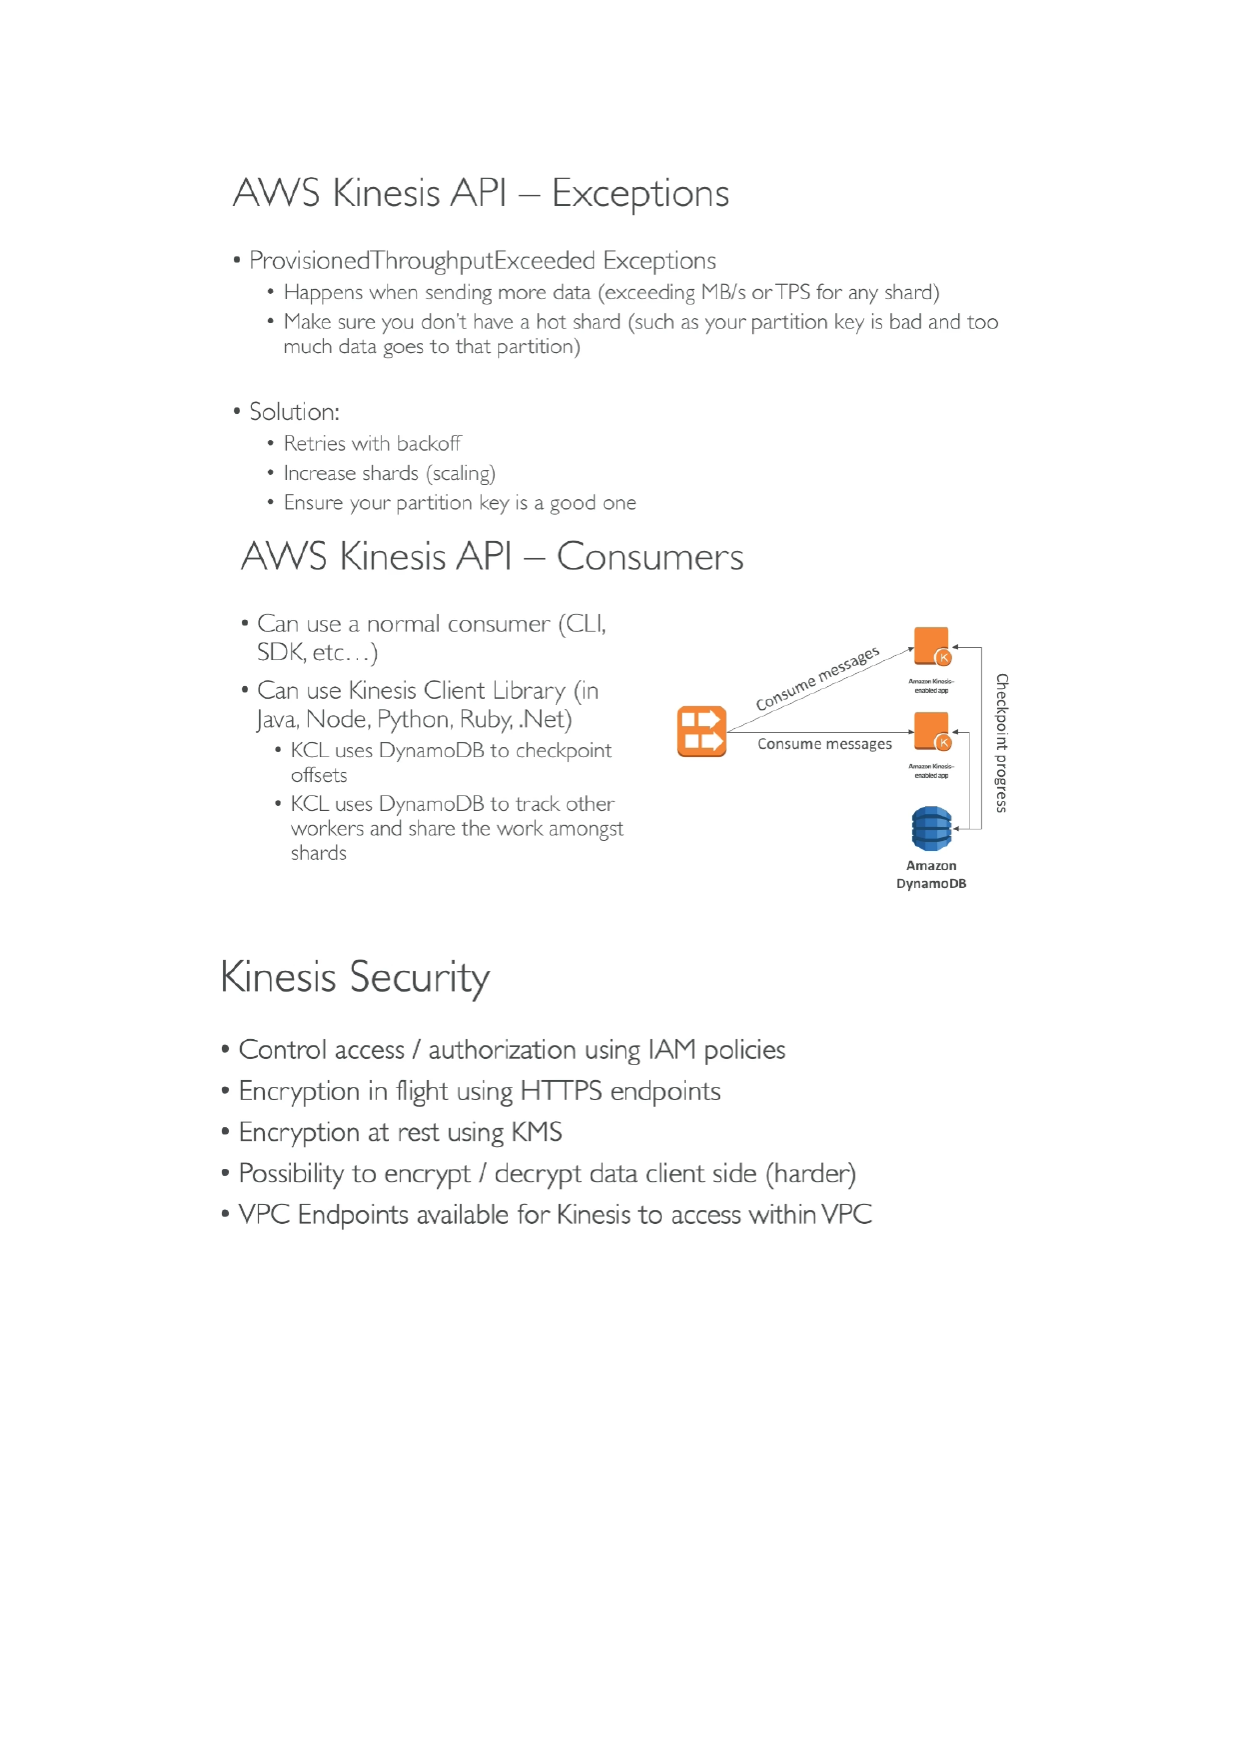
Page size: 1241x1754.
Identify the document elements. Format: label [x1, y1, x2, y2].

picture [187, 150, 1053, 1251]
